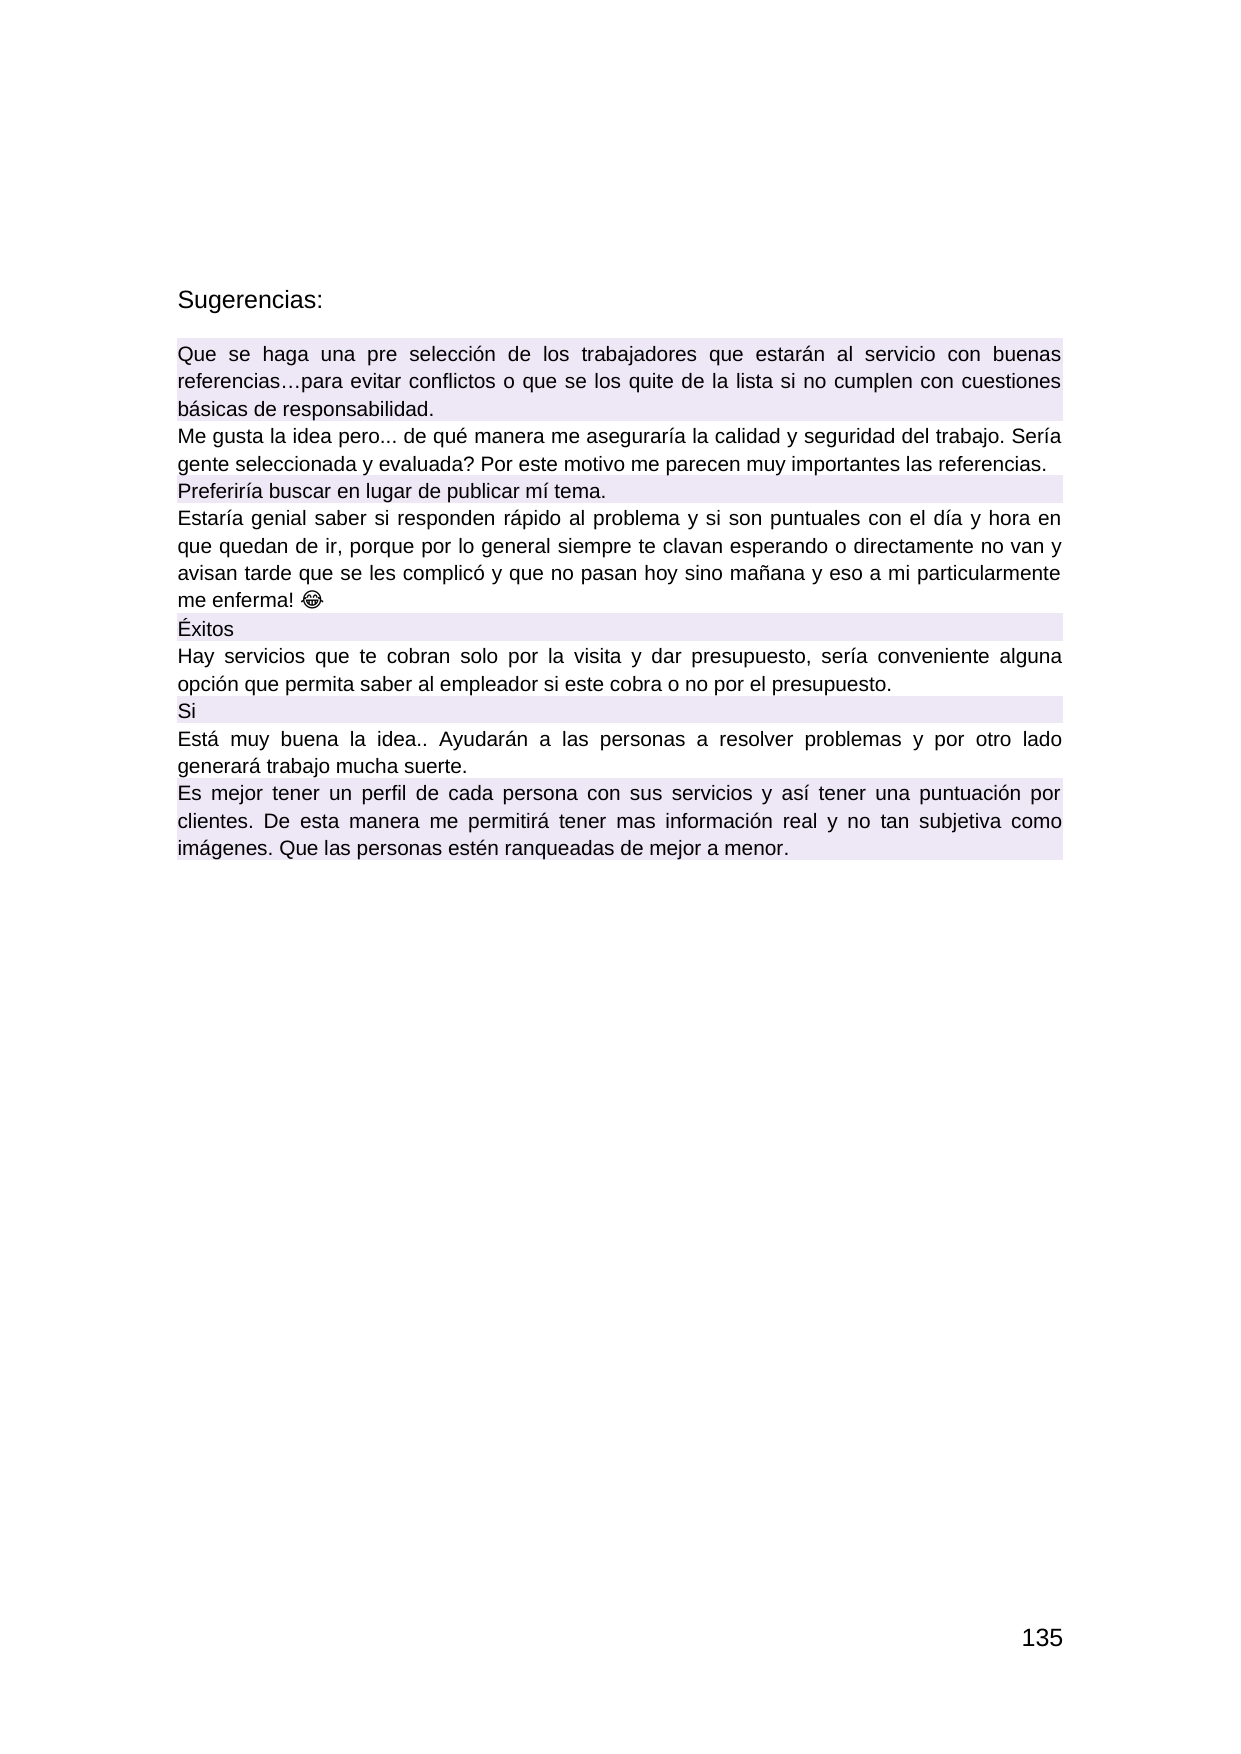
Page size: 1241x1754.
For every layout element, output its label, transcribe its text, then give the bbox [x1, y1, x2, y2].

text Que se haga una pre selección de los trabajadores que estarán al servicio con buenas referencias…para evitar conflictos o que se los quite de la lista si no cumplen con cuestiones básicas de responsabilidad. [177, 338, 1063, 421]
text Hay servicios que te cobran solo por la visita y dar presupuesto, sería conveniente alguna opción que permita saber al empleador si este cobra o no por el presupuesto. [177, 641, 1063, 696]
text Me gusta la idea pero... de qué manera me aseguraría la calidad y seguridad del trabajo. Sería gente seleccionada y evaluada? Por este motivo me parecen muy importantes las referencias. [177, 421, 1063, 475]
text Estaría genial saber si responden rápido al problema y si son puntuales con el día y hora en que quedan de ir, porque por lo general siempre te clavan esperando o directamente no van y avisan tarde que se les complicó y que no pasan hoy sino mañana y eso a mi particularmente me enferma! 😂 [177, 503, 1063, 613]
text Es mejor tener un perfil de cada persona con sus servicios y así tener una puntuación por clientes. De esta manera me permitirá tener mas información real y no tan subjetiva como imágenes. Que las personas estén ranqueadas de mejor a menor. [177, 778, 1063, 860]
text Si [177, 696, 1063, 723]
text Éxitos [177, 613, 1063, 641]
text Está muy buena la idea.. Ayudarán a las personas a resolver problemas y por otro lado generará trabajo mucha suerte. [177, 723, 1063, 778]
text Preferiría buscar en lugar de publicar mí tema. [177, 475, 1063, 503]
text Sugerencias: [177, 285, 1063, 313]
